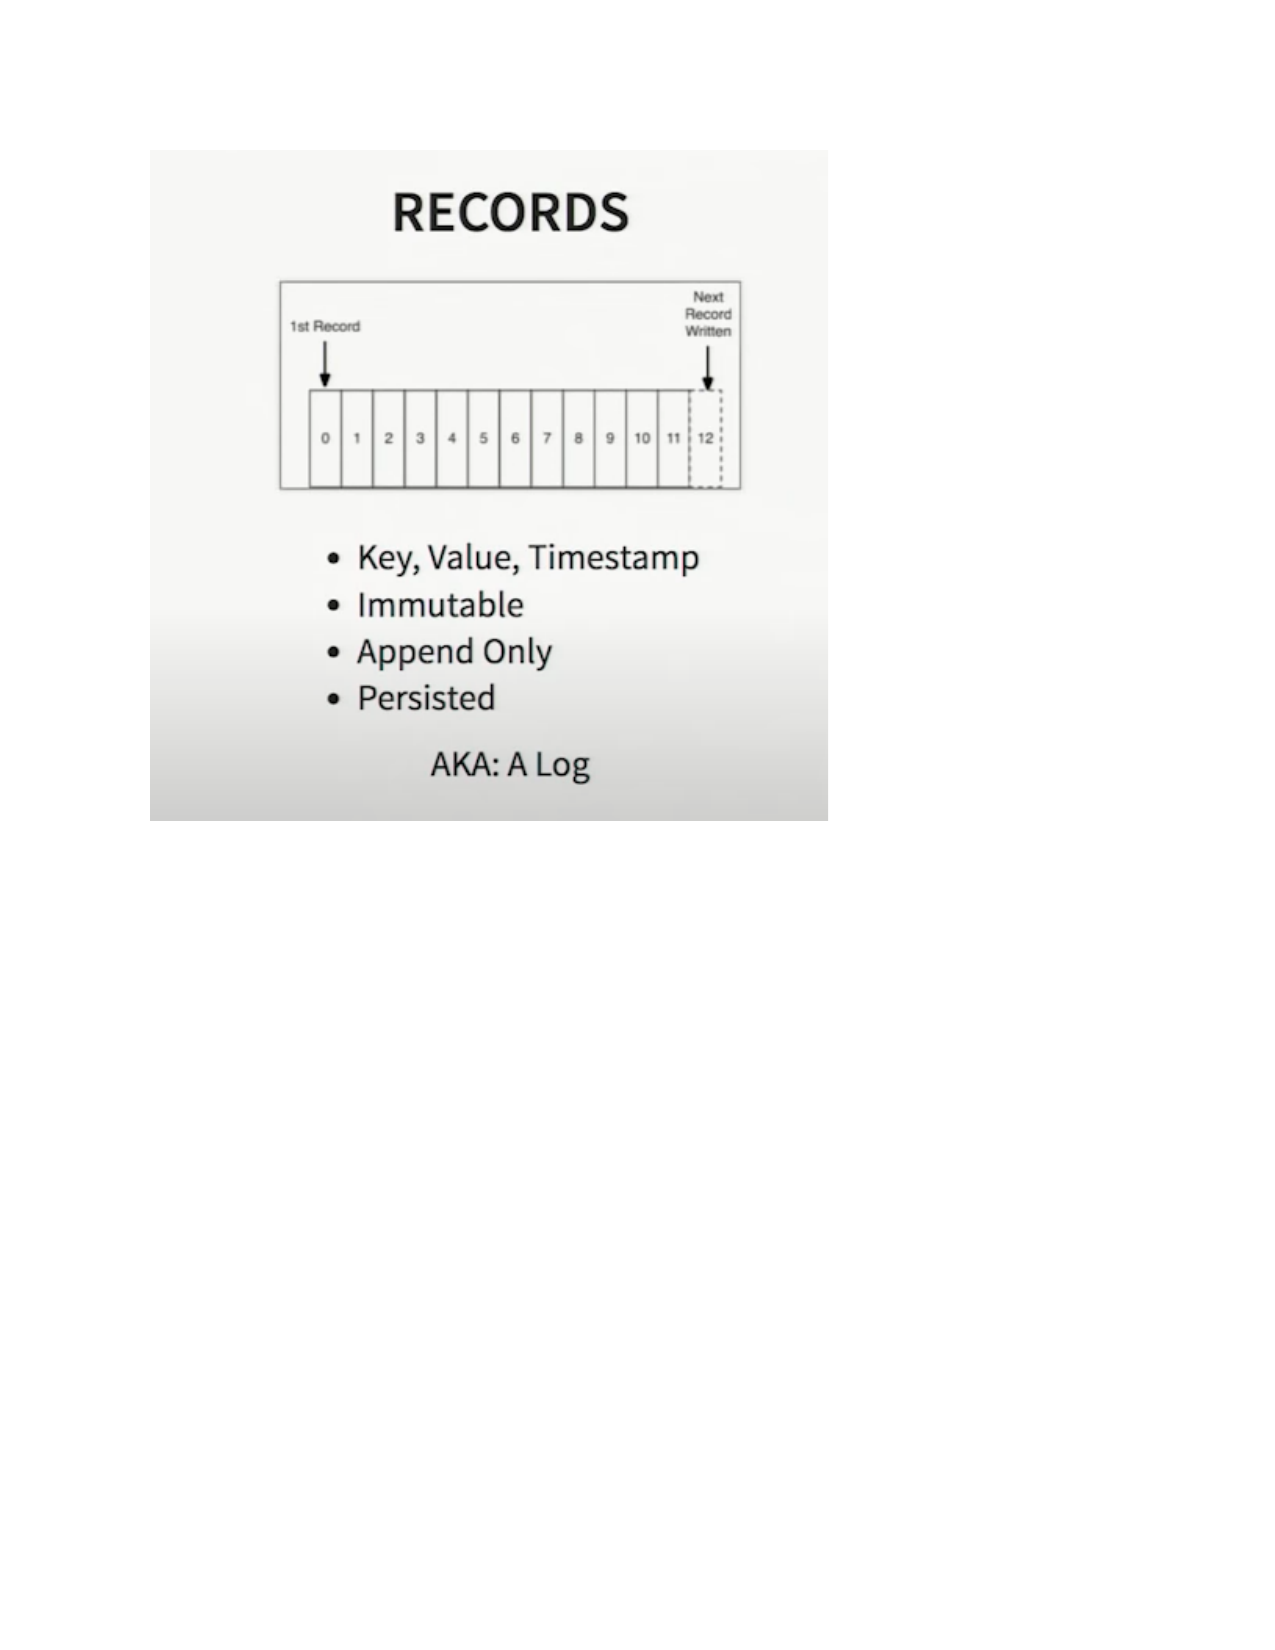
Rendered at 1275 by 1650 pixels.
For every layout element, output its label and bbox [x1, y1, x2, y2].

picture [150, 150, 829, 821]
